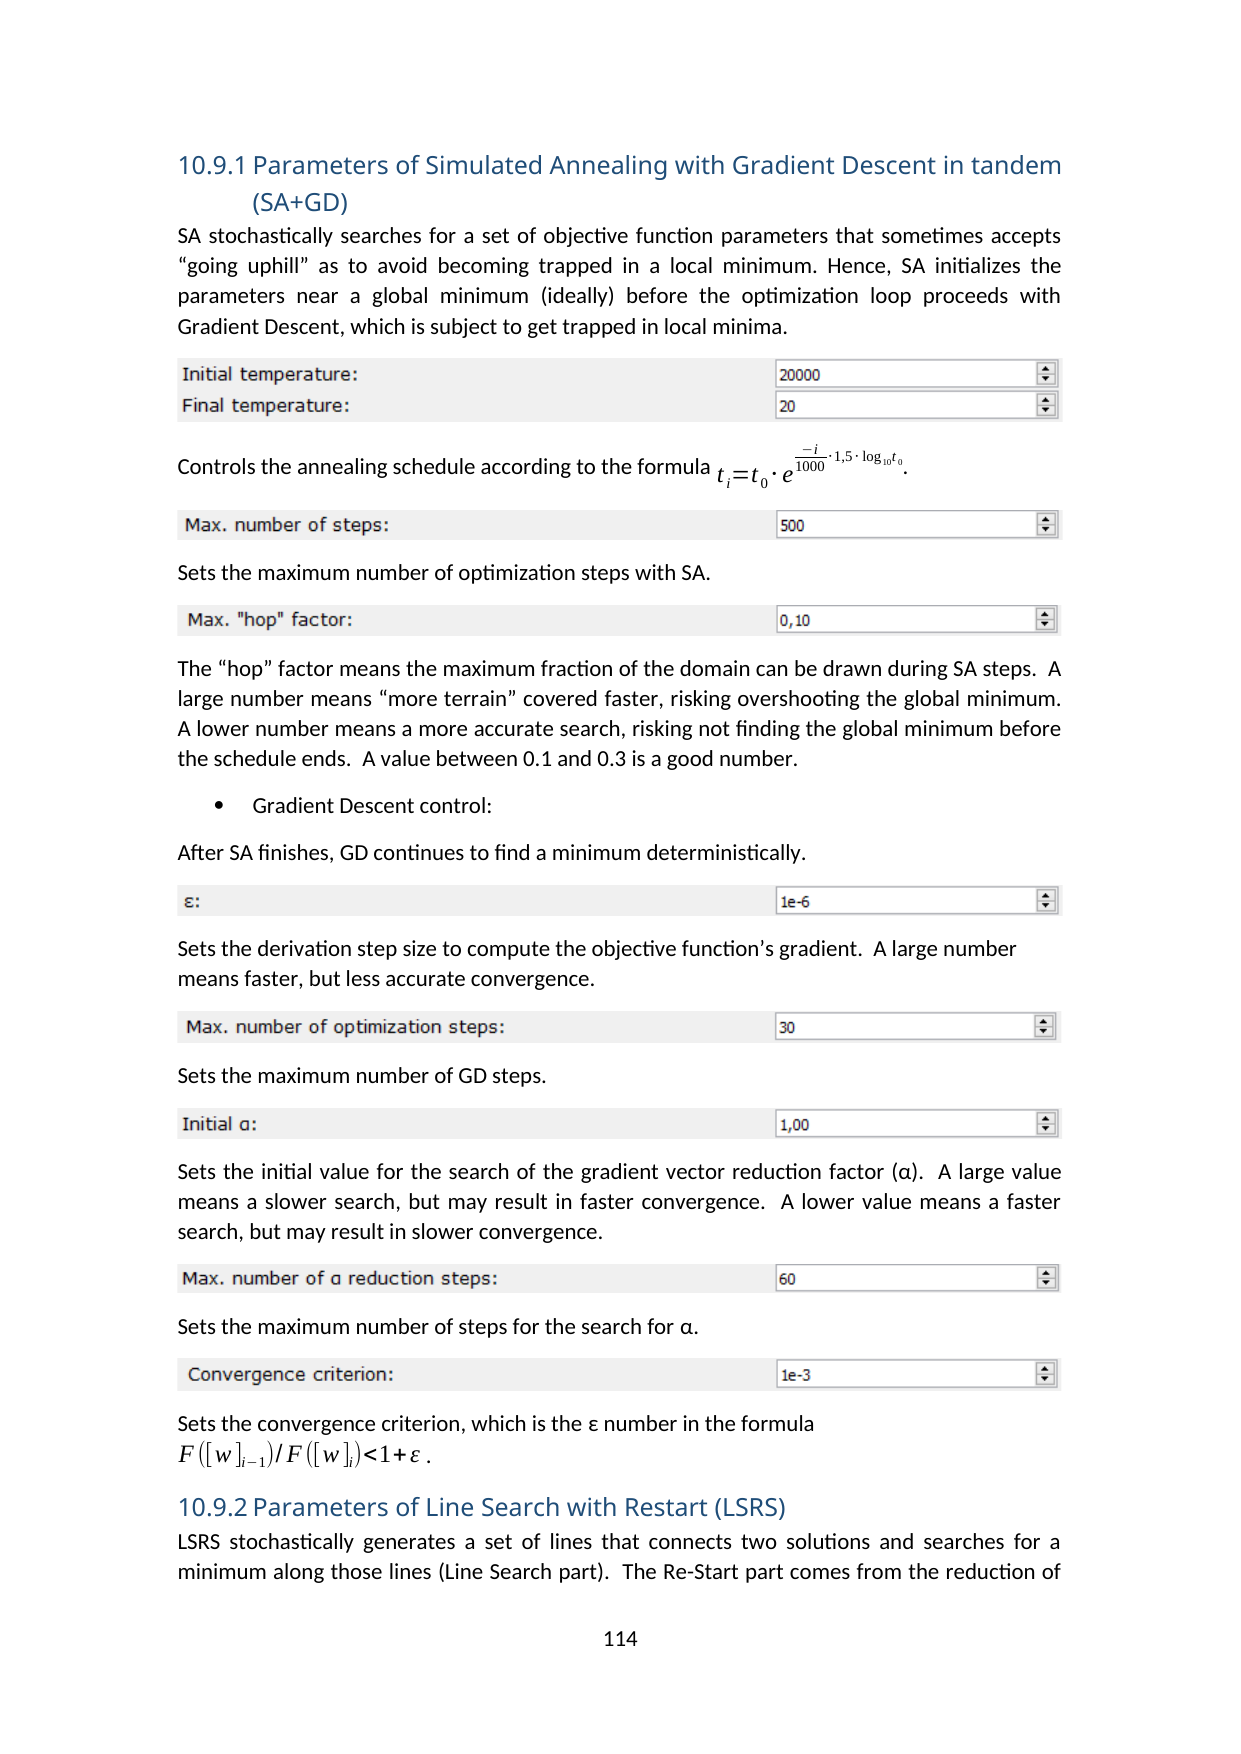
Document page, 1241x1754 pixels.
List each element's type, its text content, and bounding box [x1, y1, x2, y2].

text Sets the maximum number of GD steps. [177, 1061, 1063, 1089]
picture [177, 1011, 1062, 1043]
subtitle Parameters of Simulated Annealing with Gradient Descent in tandem (SA+GD) [177, 148, 1063, 218]
text Sets the derivation step size to compute the objective function’s gradient. A large number means faster, but less accurate convergence. [177, 934, 1063, 992]
picture [177, 1108, 1063, 1139]
picture [177, 358, 1063, 422]
picture [177, 510, 1063, 540]
text Sets the maximum number of optimization steps with SA. [177, 558, 1063, 586]
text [177, 1527, 1063, 1585]
text Sets the maximum number of steps for the search for α. [177, 1312, 1063, 1340]
list Gradient Descent control: [215, 791, 1063, 819]
text The “hop” factor means the maximum fraction of the domain can be drawn during SA steps. A large number means “more terrain” covered faster, risking overshooting the global minimum. A lower number means a more accurate search, risking not finding the global minimum before the schedule ends. A value between 0.1 and 0.3 is a good number. [177, 654, 1063, 773]
text SA stochastically searches for a set of objective function parameters that sometimes accepts “going uphill” as to avoid becoming trapped in a local minimum. Hence, SA initializes the parameters near a global minimum (ideally) before the optimization loop proceeds with Gradient Descent, which is subject to get trapped in local minima. [177, 221, 1063, 340]
text After SA finishes, GD continues to find a minimum deterministically. [177, 838, 1063, 866]
picture [177, 885, 1063, 916]
subtitle Parameters of Line Search with Restart (LSRS) [177, 1490, 1063, 1524]
text Controls the annealing schedule according to the formula . [177, 440, 1063, 492]
picture [177, 605, 1062, 636]
text Sets the convergence criterion, which is the ε number in the formula . [177, 1409, 1063, 1471]
text Sets the initial value for the search of the gradient vector reduction factor (α). A large value means a slower search, but may result in faster convergence. A lower value means a faster search, but may result in slower convergence. [177, 1157, 1063, 1246]
picture [177, 1264, 1062, 1293]
picture [177, 1358, 1062, 1391]
